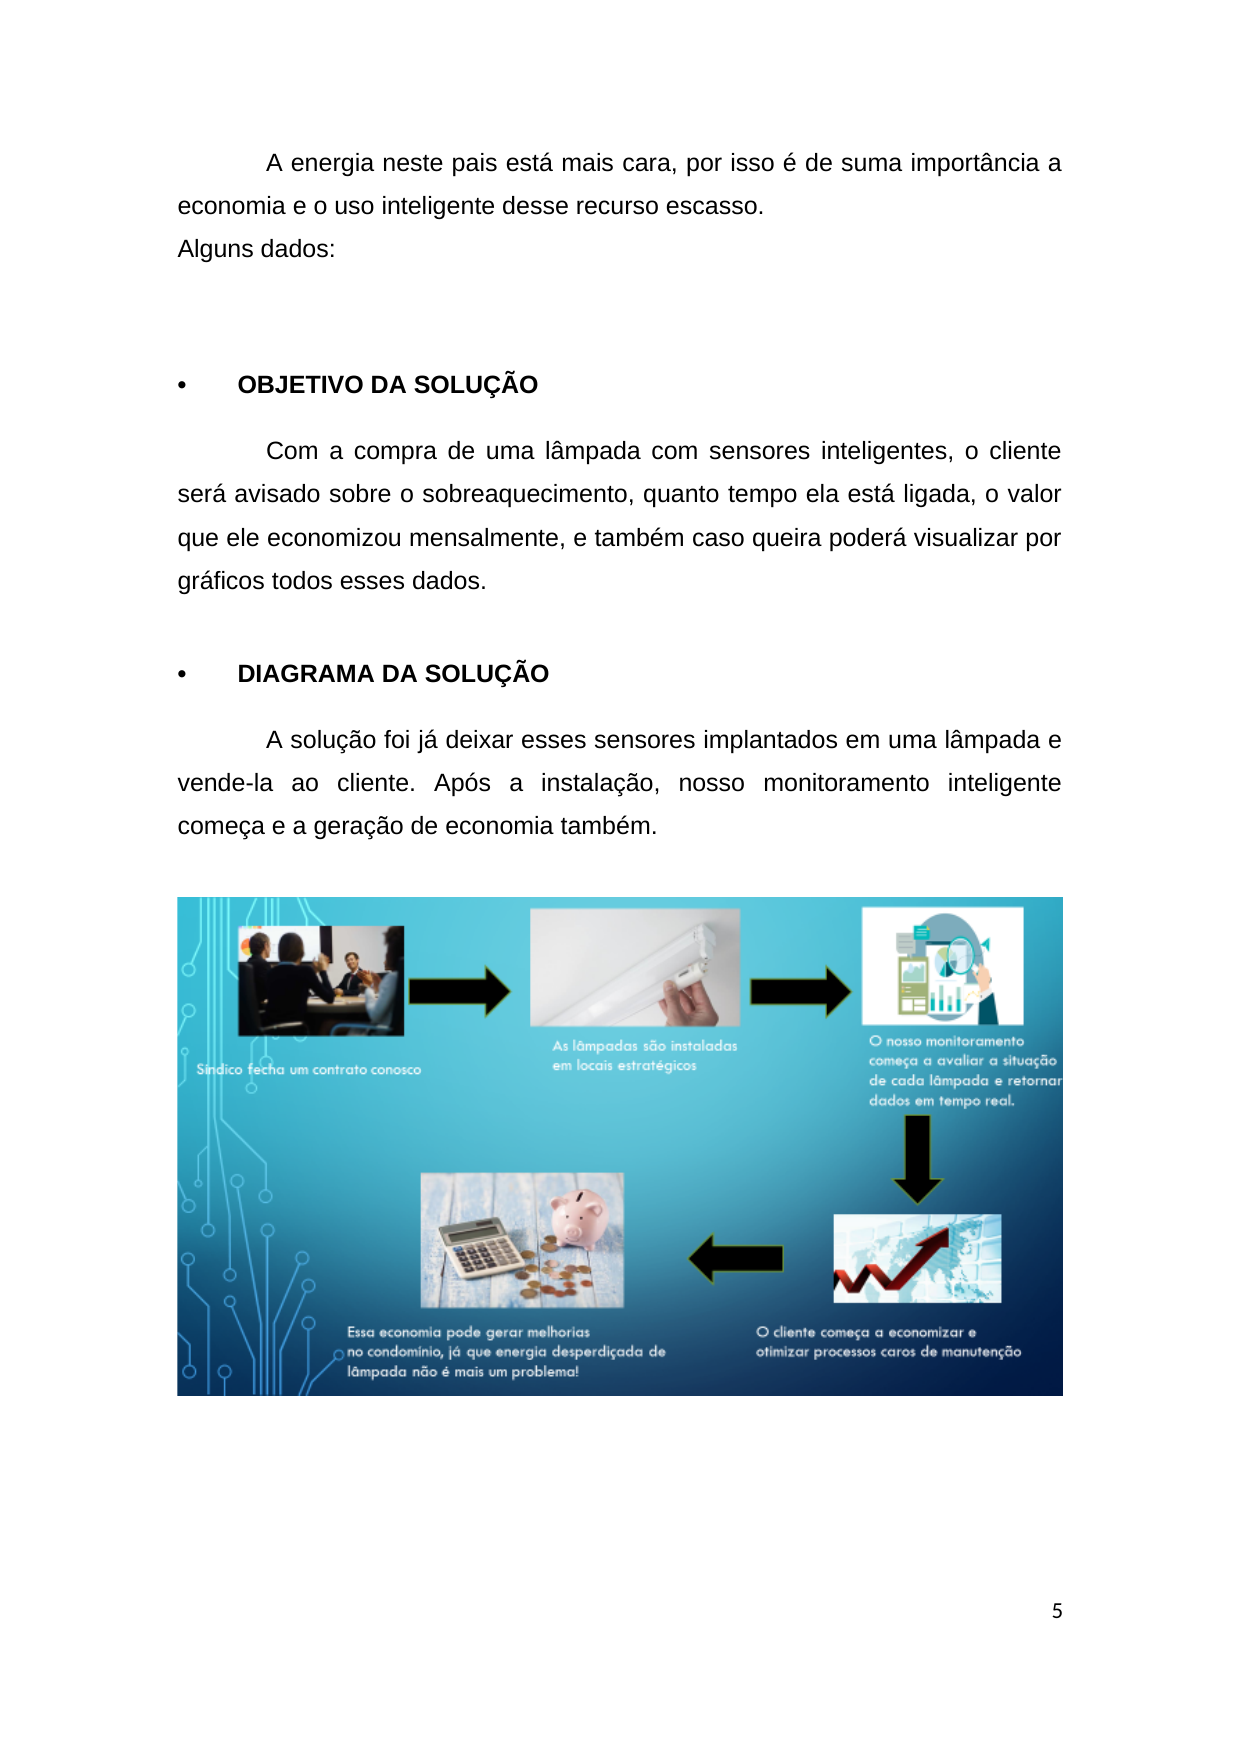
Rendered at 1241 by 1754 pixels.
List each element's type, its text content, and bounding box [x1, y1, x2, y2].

picture [177, 897, 1063, 1396]
list objetivo da solução [177, 370, 1063, 399]
text A energia neste pais está mais cara, por isso é de suma importância a economia e o uso inteligente desse recurso escasso. [177, 148, 1063, 219]
text Com a compra de uma lâmpada com sensores inteligentes, o cliente será avisado sobre o sobreaquecimento, quanto tempo ela está ligada, o valor que ele economizou mensalmente, e também caso queira poderá visualizar por gráficos todos esses dados. [177, 436, 1063, 594]
text Alguns dados: [177, 234, 1063, 263]
list diagrama da solução [177, 659, 1063, 688]
text A solução foi já deixar esses sensores implantados em uma lâmpada e vende-la ao cliente. Após a instalação, nosso monitoramento inteligente começa e a geração de economia também. [177, 725, 1063, 840]
